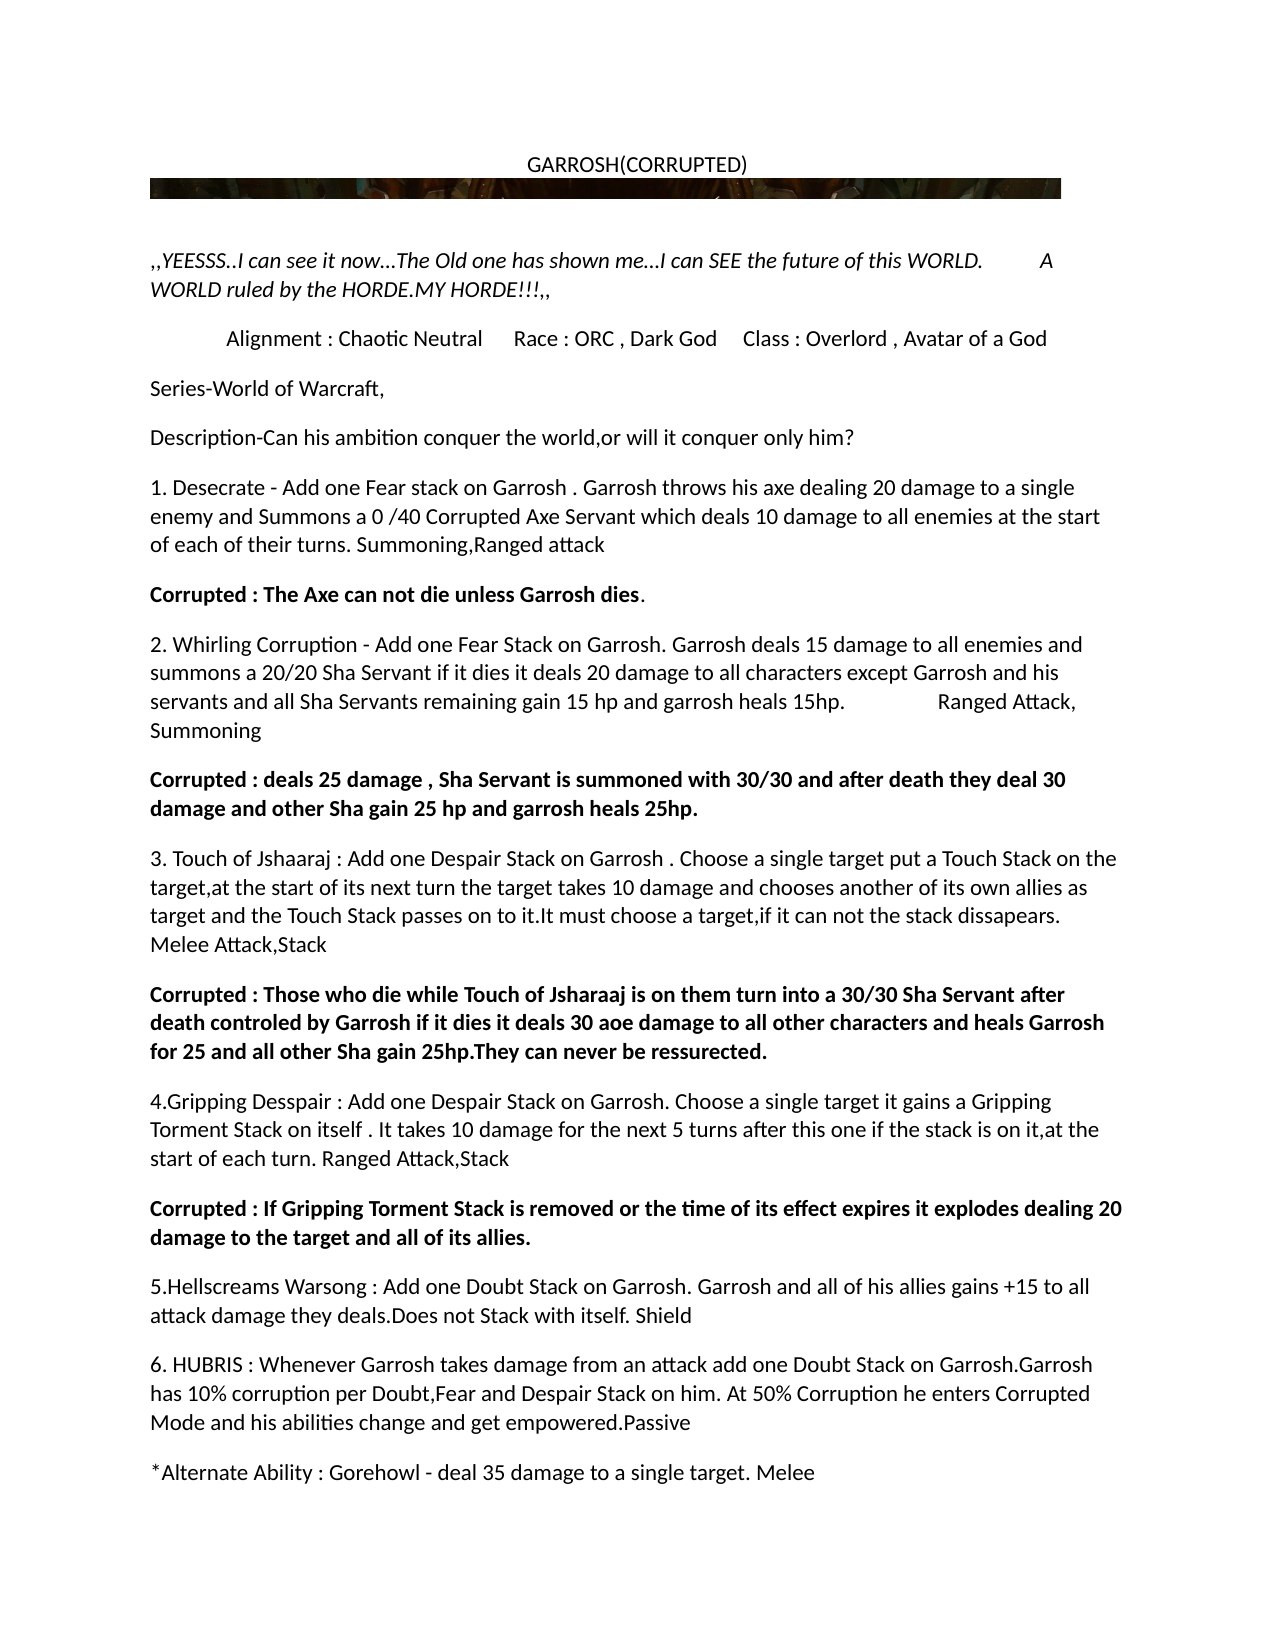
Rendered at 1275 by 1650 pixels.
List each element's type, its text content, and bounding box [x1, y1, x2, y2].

text 6. HUBRIS : Whenever Garrosh takes damage from an attack add one Doubt Stack on Garrosh.Garrosh has 10% corruption per Doubt,Fear and Despair Stack on him. At 50% Corruption he enters Corrupted Mode and his abilities change and get empowered.Passive [150, 1350, 1125, 1436]
text Corrupted : If Gripping Torment Stack is removed or the time of its effect expires it explodes dealing 20 damage to the target and all of its allies. [150, 1193, 1125, 1251]
text 4.Gripping Desspair : Add one Despair Stack on Garrosh. Choose a single target it gains a Gripping Torment Stack on itself . It takes 10 damage for the next 5 turns after this one if the stack is on it,at the start of each turn. Ranged Attack,Stack [150, 1086, 1125, 1172]
text 5.Hellscreams Warsong : Add one Doubt Stack on Garrosh. Garrosh and all of his allies gains +15 to all attack damage they deals.Does not Stack with itself. Shield [150, 1272, 1125, 1329]
text ,,YEESSS..I can see it now…The Old one has shown me…I can SEE the future of this WORLD. A WORLD ruled by the HORDE.MY HORDE!!!,, [150, 245, 1125, 303]
text Corrupted : Those who die while Touch of Jsharaaj is on them turn into a 30/30 Sha Servant after death controled by Garrosh if it dies it deals 30 aoe damage to all other characters and heals Garrosh for 25 and all other Sha gain 25hp.They can never be ressurected. [150, 979, 1125, 1065]
text Series-World of Warcraft, [150, 373, 1125, 402]
text *Alternate Ability : Gorehowl - deal 35 damage to a single target. Melee [150, 1457, 1125, 1486]
text GARROSH(CORRUPTED) [150, 150, 1125, 179]
text Corrupted : deals 25 damage , Sha Servant is summoned with 30/30 and after death they deal 30 damage and other Sha gain 25 hp and garrosh heals 25hp. [150, 765, 1125, 822]
text Alignment : Chaotic Neutral Race : ORC , Dark God Class : Overlord , Avatar of a God [150, 324, 1125, 352]
text 2. Whirling Corruption - Add one Fear Stack on Garrosh. Garrosh deals 15 damage to all enemies and summons a 20/20 Sha Servant if it dies it deals 20 damage to all characters except Garrosh and his servants and all Sha Servants remaining gain 15 hp and garrosh heals 15hp. Ranged Attack, Summoning [150, 629, 1125, 744]
text Corrupted : The Axe can not die unless Garrosh dies. [150, 579, 1125, 608]
text Description-Can his ambition conquer the world,or will it conquer only him? [150, 423, 1125, 452]
text 3. Touch of Jshaaraj : Add one Despair Stack on Garrosh . Choose a single target put a Touch Stack on the target,at the start of its next turn the target takes 10 damage and chooses another of its own allies as target and the Touch Stack passes on to it.It must choose a target,if it can not the stack dissapears. Melee Attack,Stack [150, 843, 1125, 958]
text 1. Desecrate - Add one Fear stack on Garrosh . Garrosh throws his axe dealing 20 damage to a single enemy and Summons a 0 /40 Corrupted Axe Servant which deals 10 damage to all enemies at the start of each of their turns. Summoning,Ranged attack [150, 472, 1125, 559]
